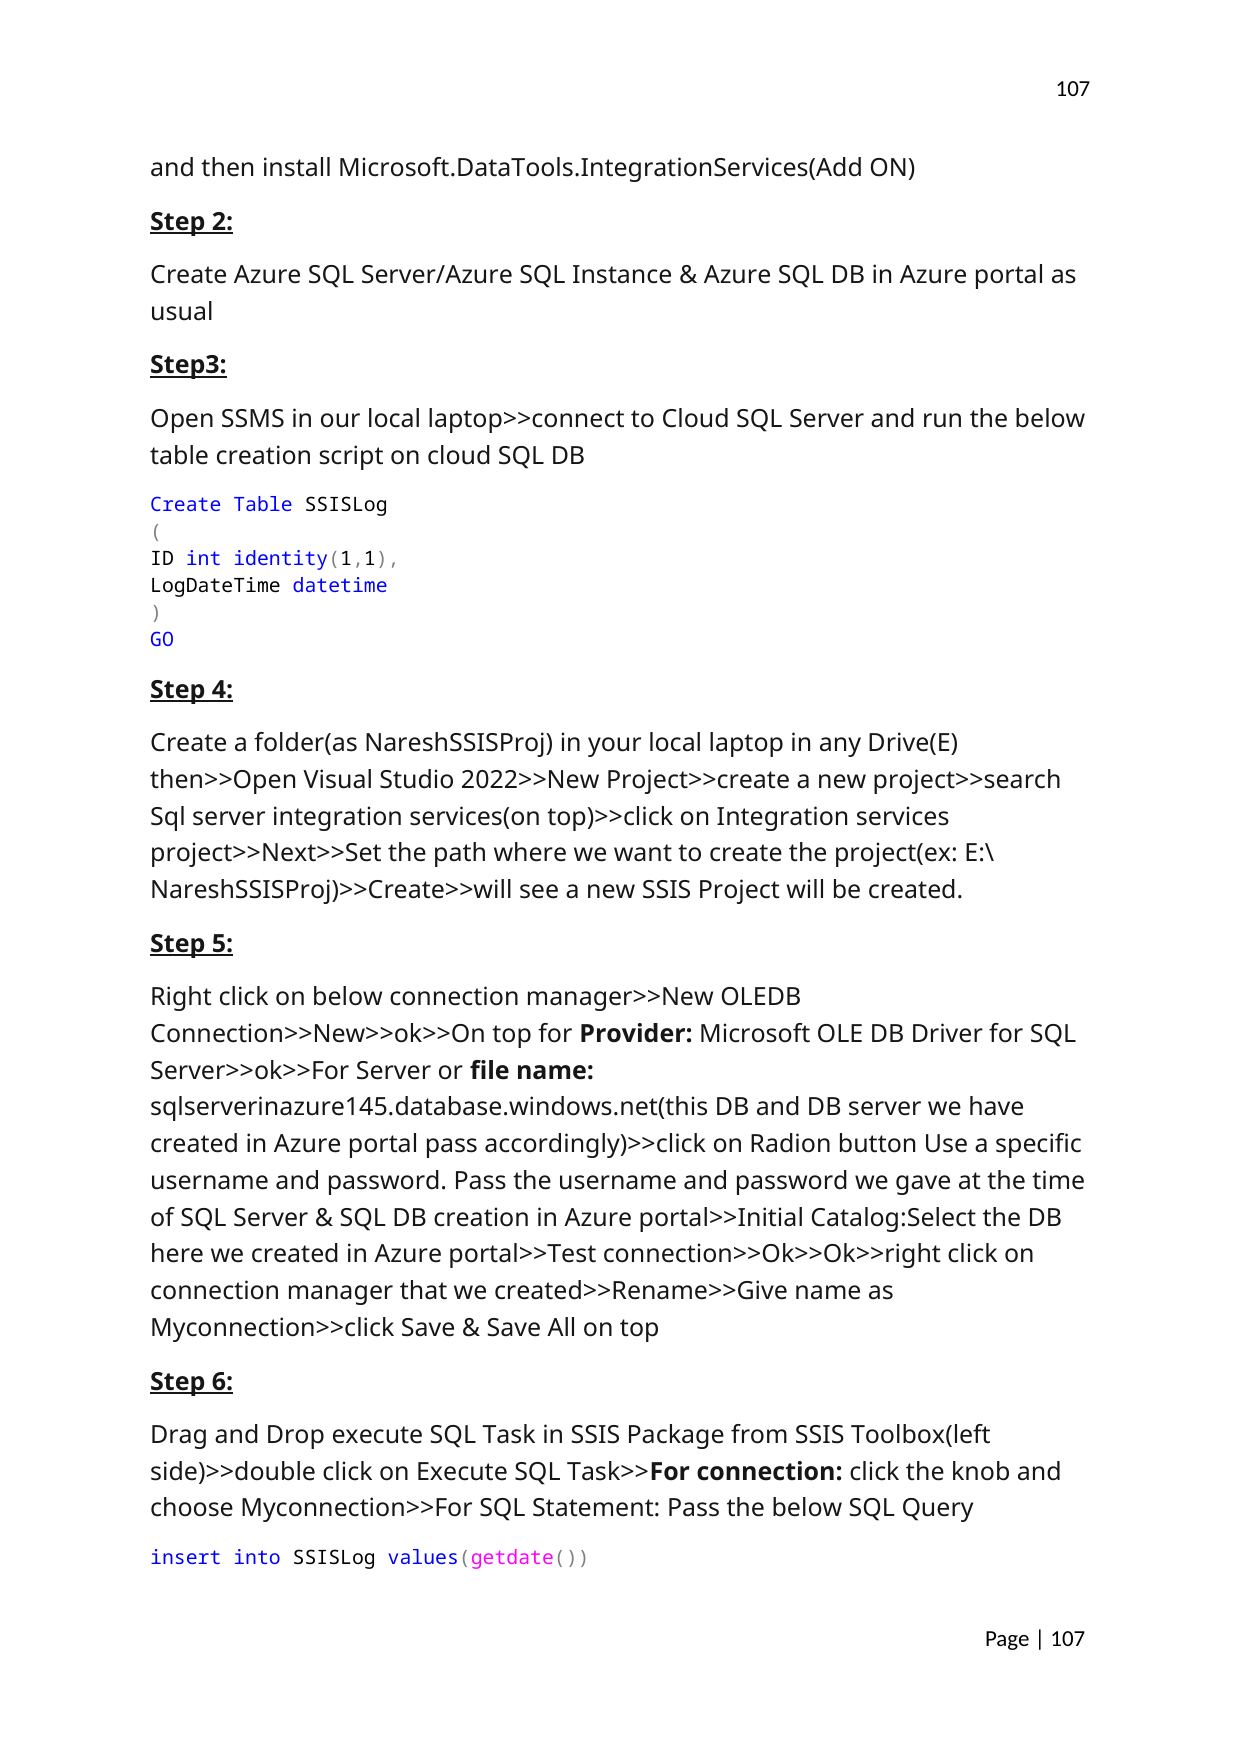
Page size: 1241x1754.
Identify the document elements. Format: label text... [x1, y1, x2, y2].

text ( [150, 518, 1090, 545]
text Create Table SSISLog [150, 491, 1090, 518]
text Step 5: [150, 925, 1090, 959]
text Right click on below connection manager>>New OLEDB Connection>>New>>ok>>On top for Provider: Microsoft OLE DB Driver for SQL Server>>ok>>For Server or file name: sqlserverinazure145.database.windows.net(this DB and DB server we have created in Azure portal pass accordingly)>>click on Radion button Use a specific username and password. Pass the username and password we gave at the time of SQL Server & SQL DB creation in Azure portal>>Initial Catalog:Select the DB here we created in Azure portal>>Test connection>>Ok>>Ok>>right click on connection manager that we created>>Rename>>Give name as Myconnection>>click Save & Save All on top [150, 979, 1090, 1344]
text Step 6: [150, 1363, 1090, 1397]
text Drag and Drop execute SQL Task in SSIS Package from SSIS Toolbox(left side)>>double click on Execute SQL Task>>For connection: click the knob and choose Myconnection>>For SQL Statement: Pass the below SQL Query [150, 1417, 1090, 1524]
text Step 4: [150, 671, 1090, 705]
text ID int identity(1,1), [150, 545, 1090, 572]
text ) [150, 599, 1090, 626]
text LogDateTime datetime [150, 572, 1090, 599]
text Create a folder(as NareshSSISProj) in your local laptop in any Drive(E) then>>Open Visual Studio 2022>>New Project>>create a new project>>search Sql server integration services(on top)>>click on Integration services project>>Next>>Set the path where we want to create the project(ex: E:\NareshSSISProj)>>Create>>will see a new SSIS Project will be created. [150, 725, 1090, 906]
text GO [150, 626, 1090, 653]
text Step3: [150, 347, 1090, 381]
text insert into SSISLog values(getdate()) [150, 1543, 1090, 1571]
text Open SSMS in our local laptop>>connect to Cloud SQL Server and run the below table creation script on cloud SQL DB [150, 401, 1090, 471]
text Create Azure SQL Server/Azure SQL Instance & Azure SQL DB in Azure portal as usual [150, 257, 1090, 328]
text and then install Microsoft.DataTools.IntegrationServices(Add ON) [150, 150, 1090, 184]
text Step 2: [150, 203, 1090, 237]
